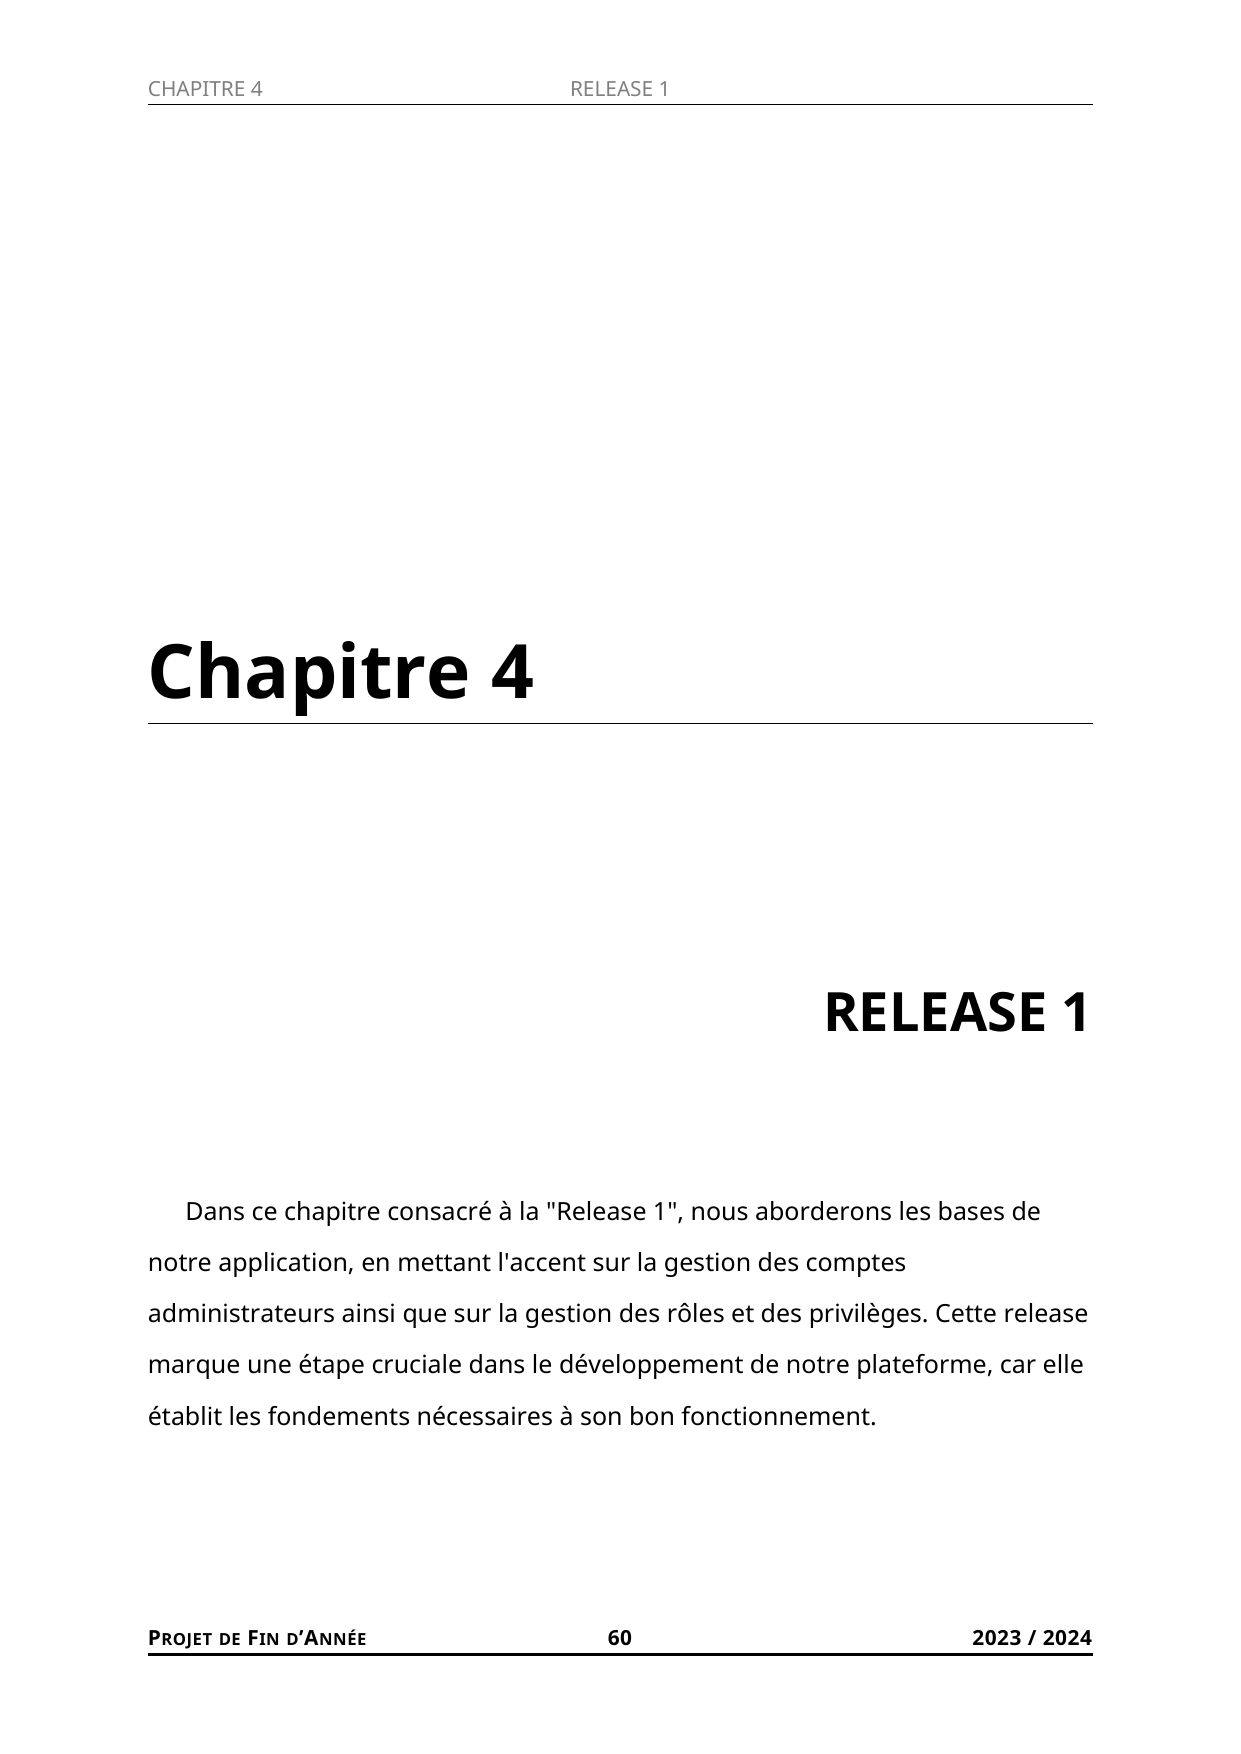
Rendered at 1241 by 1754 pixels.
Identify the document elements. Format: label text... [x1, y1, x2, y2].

text Chapitre 4 [148, 618, 1093, 723]
text Dans ce chapitre consacré à la "Release 1", nous aborderons les bases de notre application, en mettant l'accent sur la gestion des comptes administrateurs ainsi que sur la gestion des rôles et des privilèges. Cette release marque une étape cruciale dans le développement de notre plateforme, car elle établit les fondements nécessaires à son bon fonctionnement. [148, 1194, 1093, 1432]
text RELEASE 1 [148, 974, 1093, 1047]
